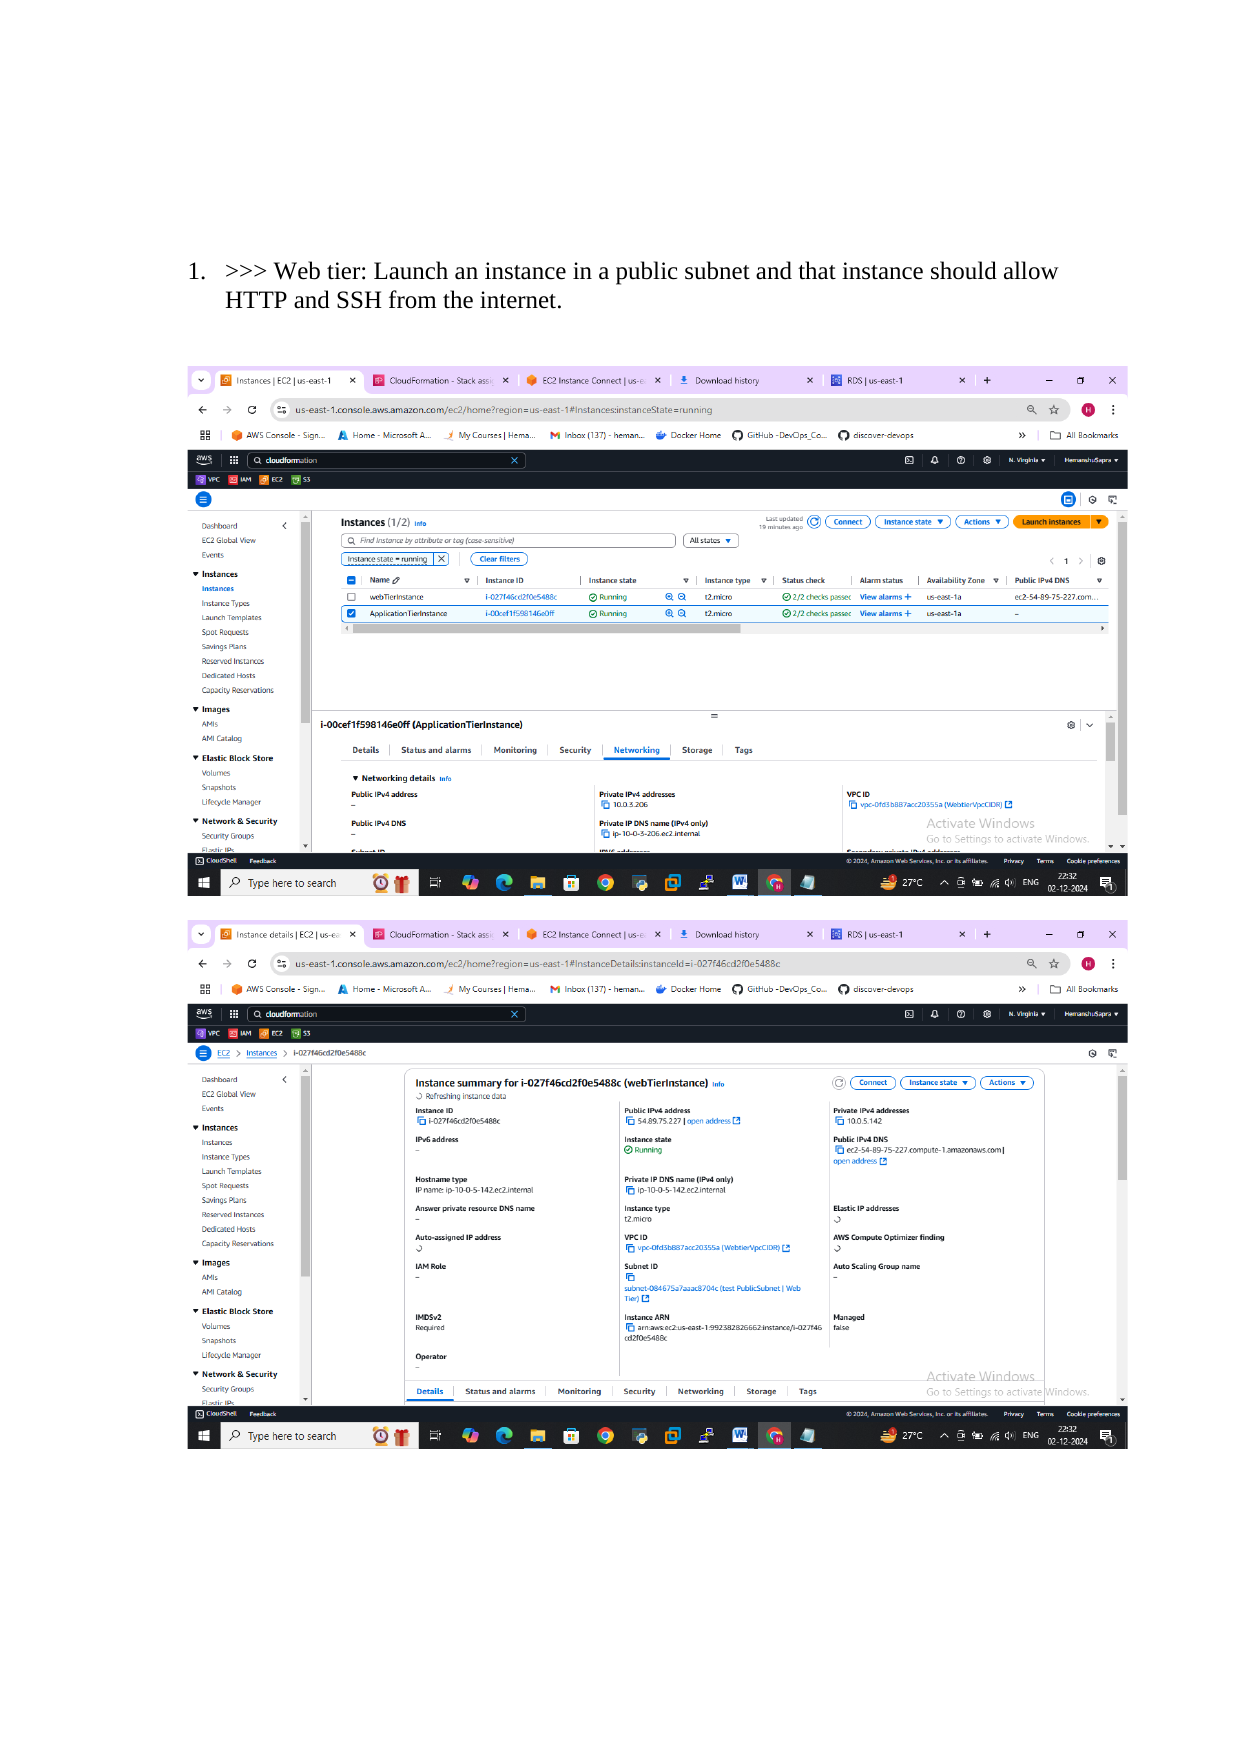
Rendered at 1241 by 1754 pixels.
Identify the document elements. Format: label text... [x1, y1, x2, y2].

list >>> Web tier: Launch an instance in a public subnet and that instance should allow HTTP and SSH from the internet. [187, 256, 1090, 313]
picture [187, 366, 1128, 896]
picture [187, 920, 1128, 1449]
